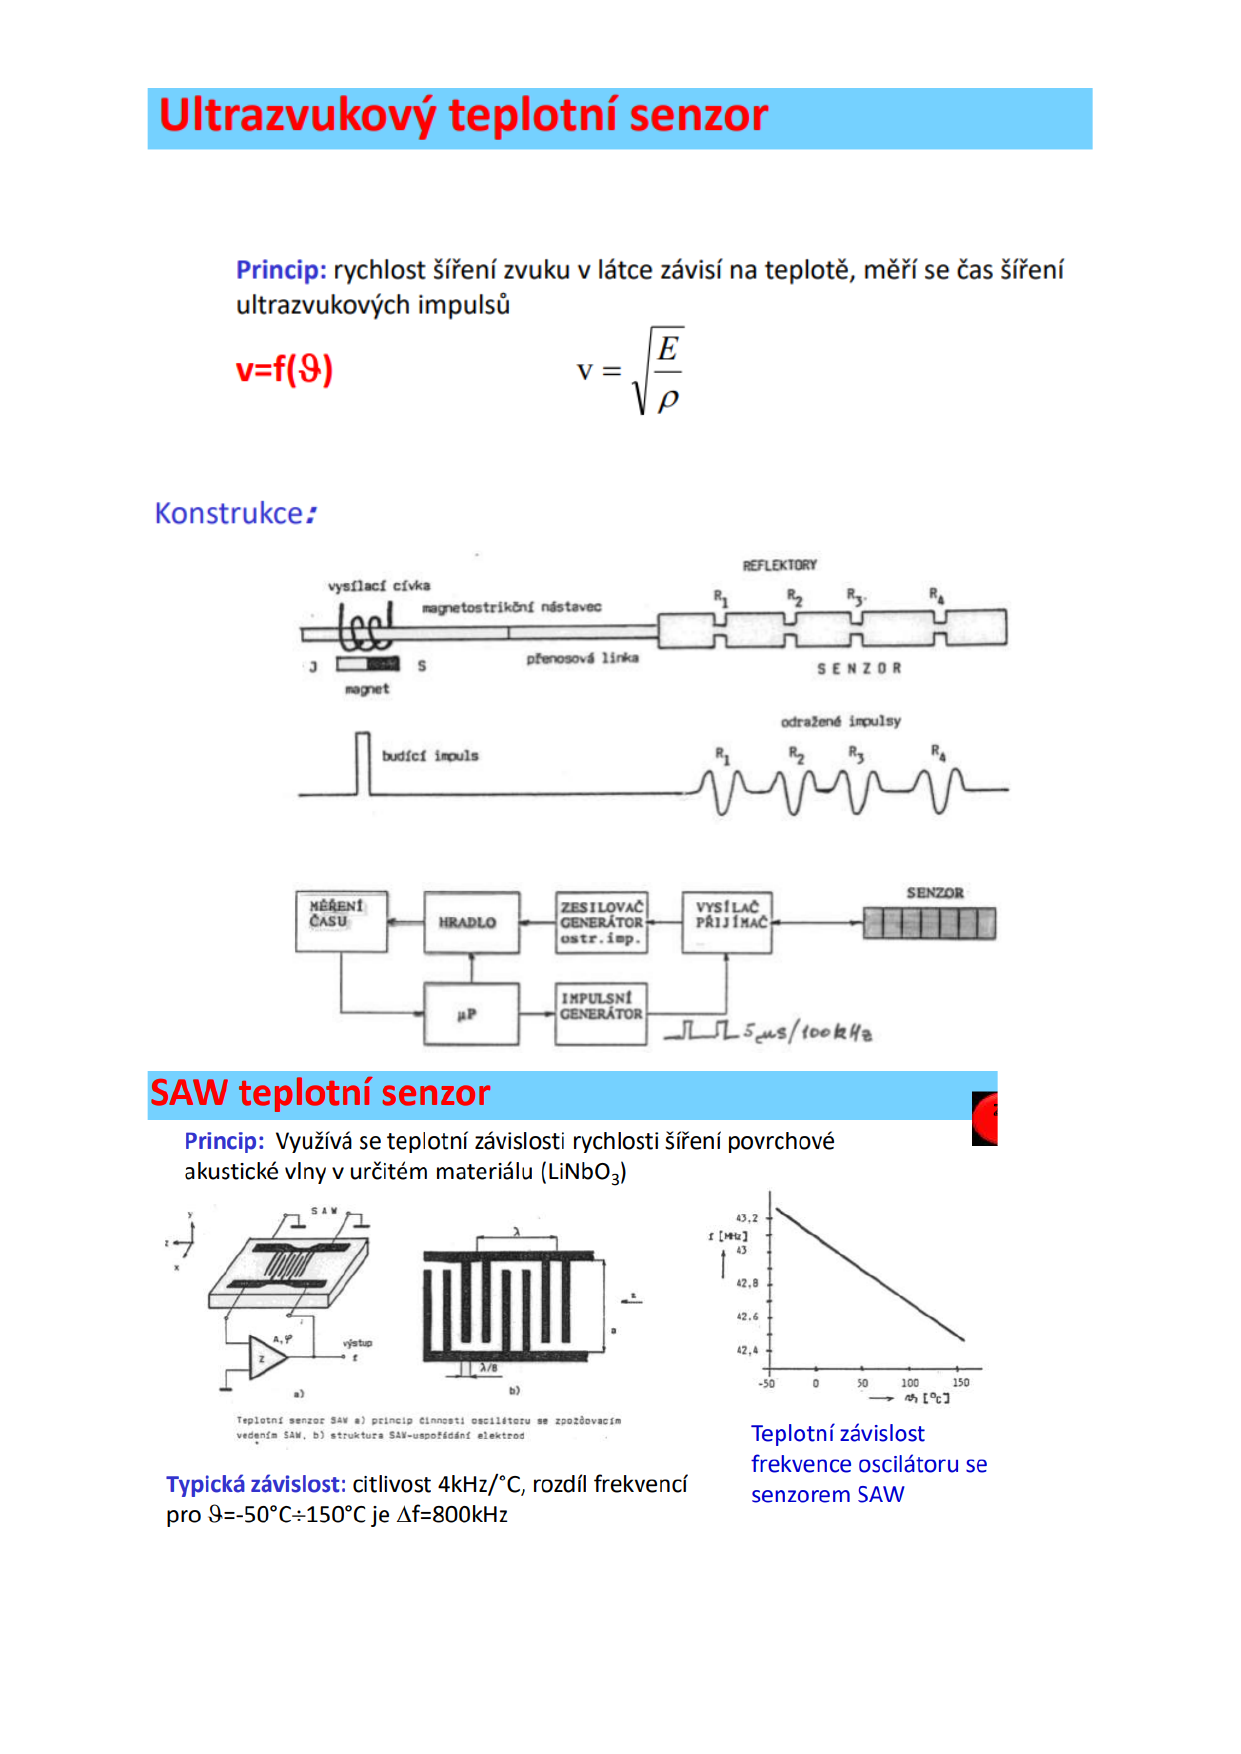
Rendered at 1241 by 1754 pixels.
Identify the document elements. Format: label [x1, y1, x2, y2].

picture [147, 88, 1093, 473]
picture [147, 1071, 998, 1541]
picture [147, 491, 1035, 1053]
